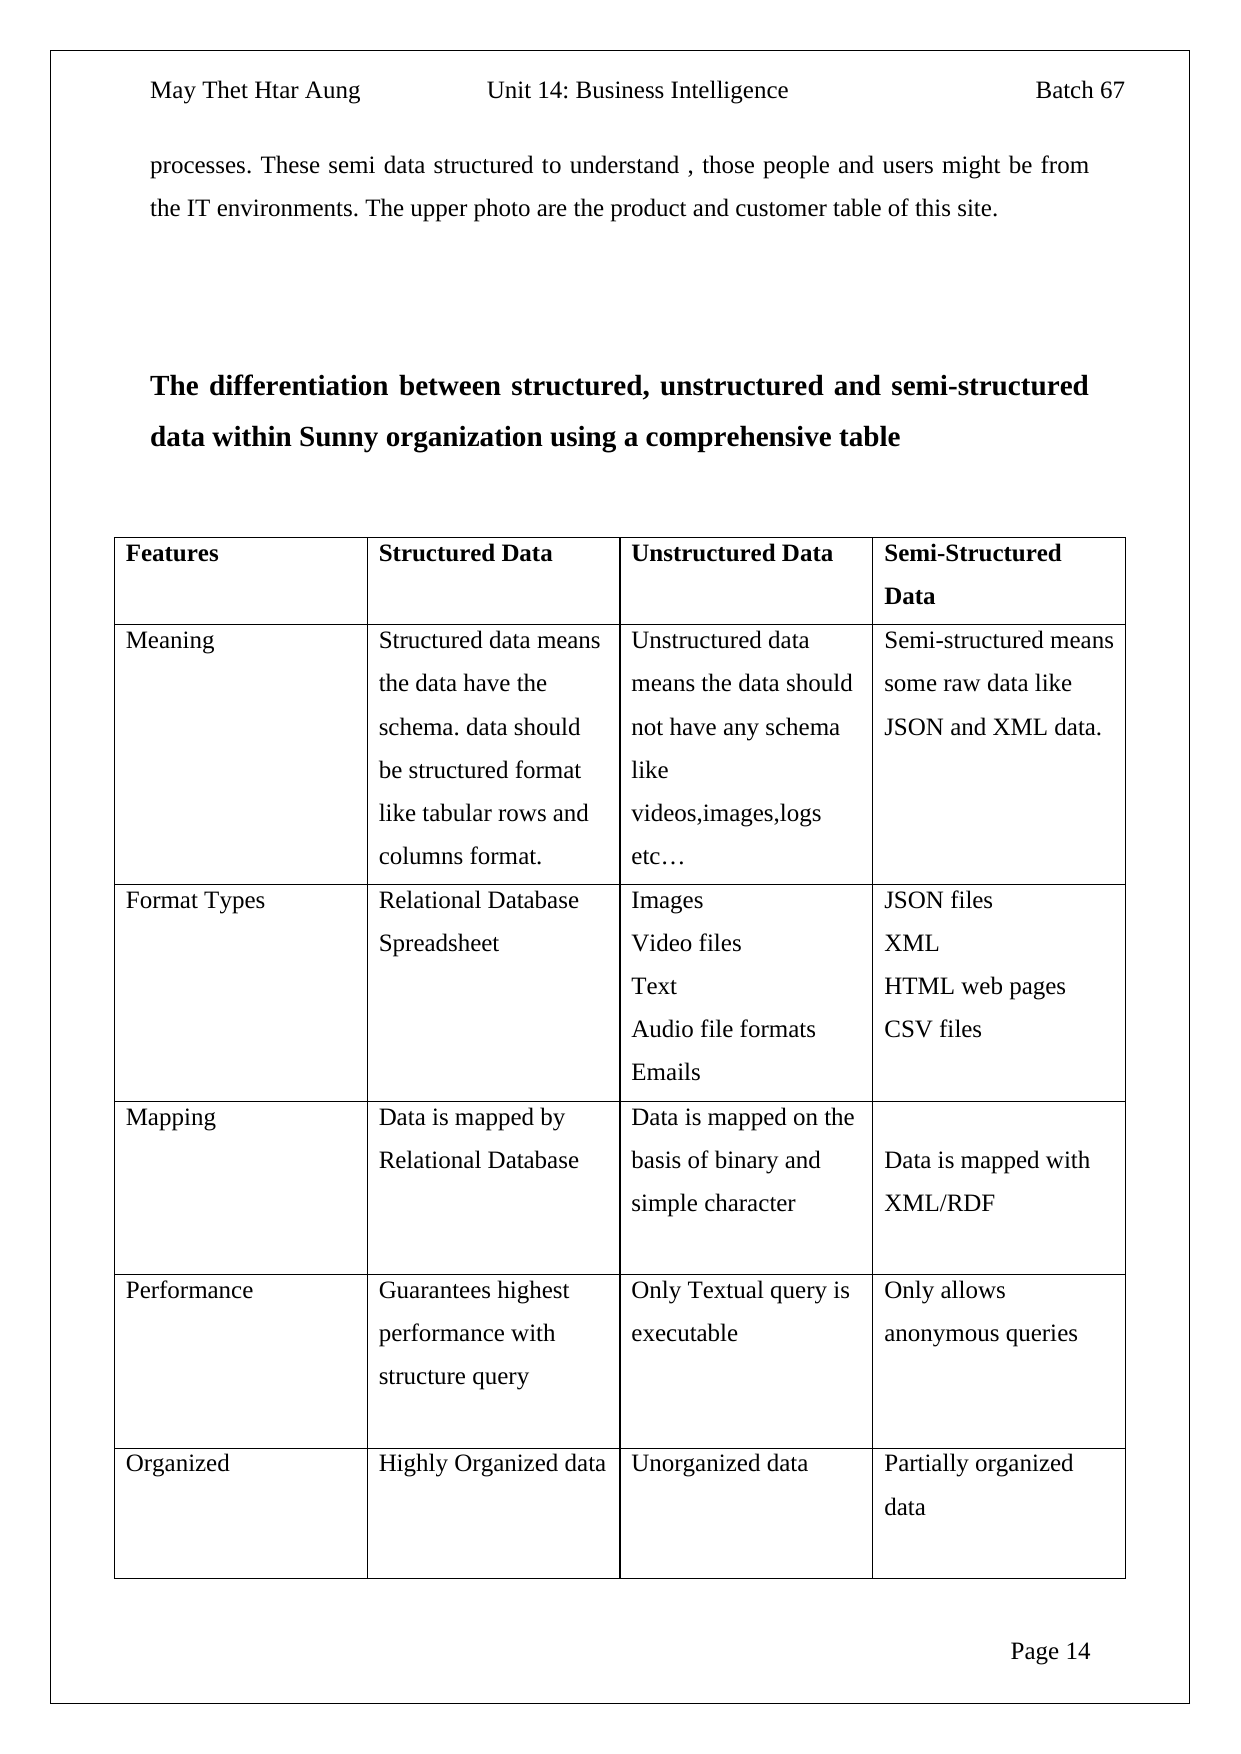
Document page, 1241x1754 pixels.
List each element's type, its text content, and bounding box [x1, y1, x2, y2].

table_cell Organized [115, 1449, 367, 1578]
table_cell Data is mapped by Relational Database [368, 1102, 619, 1274]
table_cell Relational Database Spreadsheet [368, 885, 619, 1101]
table_cell Guarantees highest performance with structure query [368, 1275, 619, 1447]
table_cell Structured data means the data have the schema. data should be structured format like tabular rows and columns format. [368, 625, 619, 884]
table_cell Partially organized data [873, 1449, 1125, 1578]
table_header Features [115, 538, 367, 624]
table_cell Images Video files Text Audio file formats Emails [621, 885, 872, 1101]
table_cell Semi-structured means some raw data like JSON and XML data. [873, 625, 1125, 884]
table_cell Data is mapped with XML/RDF [873, 1102, 1125, 1274]
table_cell Only Textual query is executable [621, 1275, 872, 1447]
table_cell Format Types [115, 885, 367, 1101]
table_header Semi-Structured Data [873, 538, 1125, 624]
table_cell Performance [115, 1275, 367, 1447]
table_cell Highly Organized data [368, 1449, 619, 1578]
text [150, 150, 1090, 222]
table_cell Data is mapped on the basis of binary and simple character [621, 1102, 872, 1274]
table_cell JSON files XML HTML web pages CSV files [873, 885, 1125, 1101]
table_cell Meaning [115, 625, 367, 884]
table_cell Unstructured data means the data should not have any schema like videos,images,logs etc… [621, 625, 872, 884]
subtitle The differentiation between structured, unstructured and semi-structured data within Sunny organization using a comprehensive table [150, 368, 1090, 452]
table_header Unstructured Data [621, 538, 872, 624]
table_header Structured Data [368, 538, 619, 624]
table_cell Mapping [115, 1102, 367, 1274]
table_cell Only allows anonymous queries [873, 1275, 1125, 1447]
table_cell Unorganized data [621, 1449, 872, 1578]
